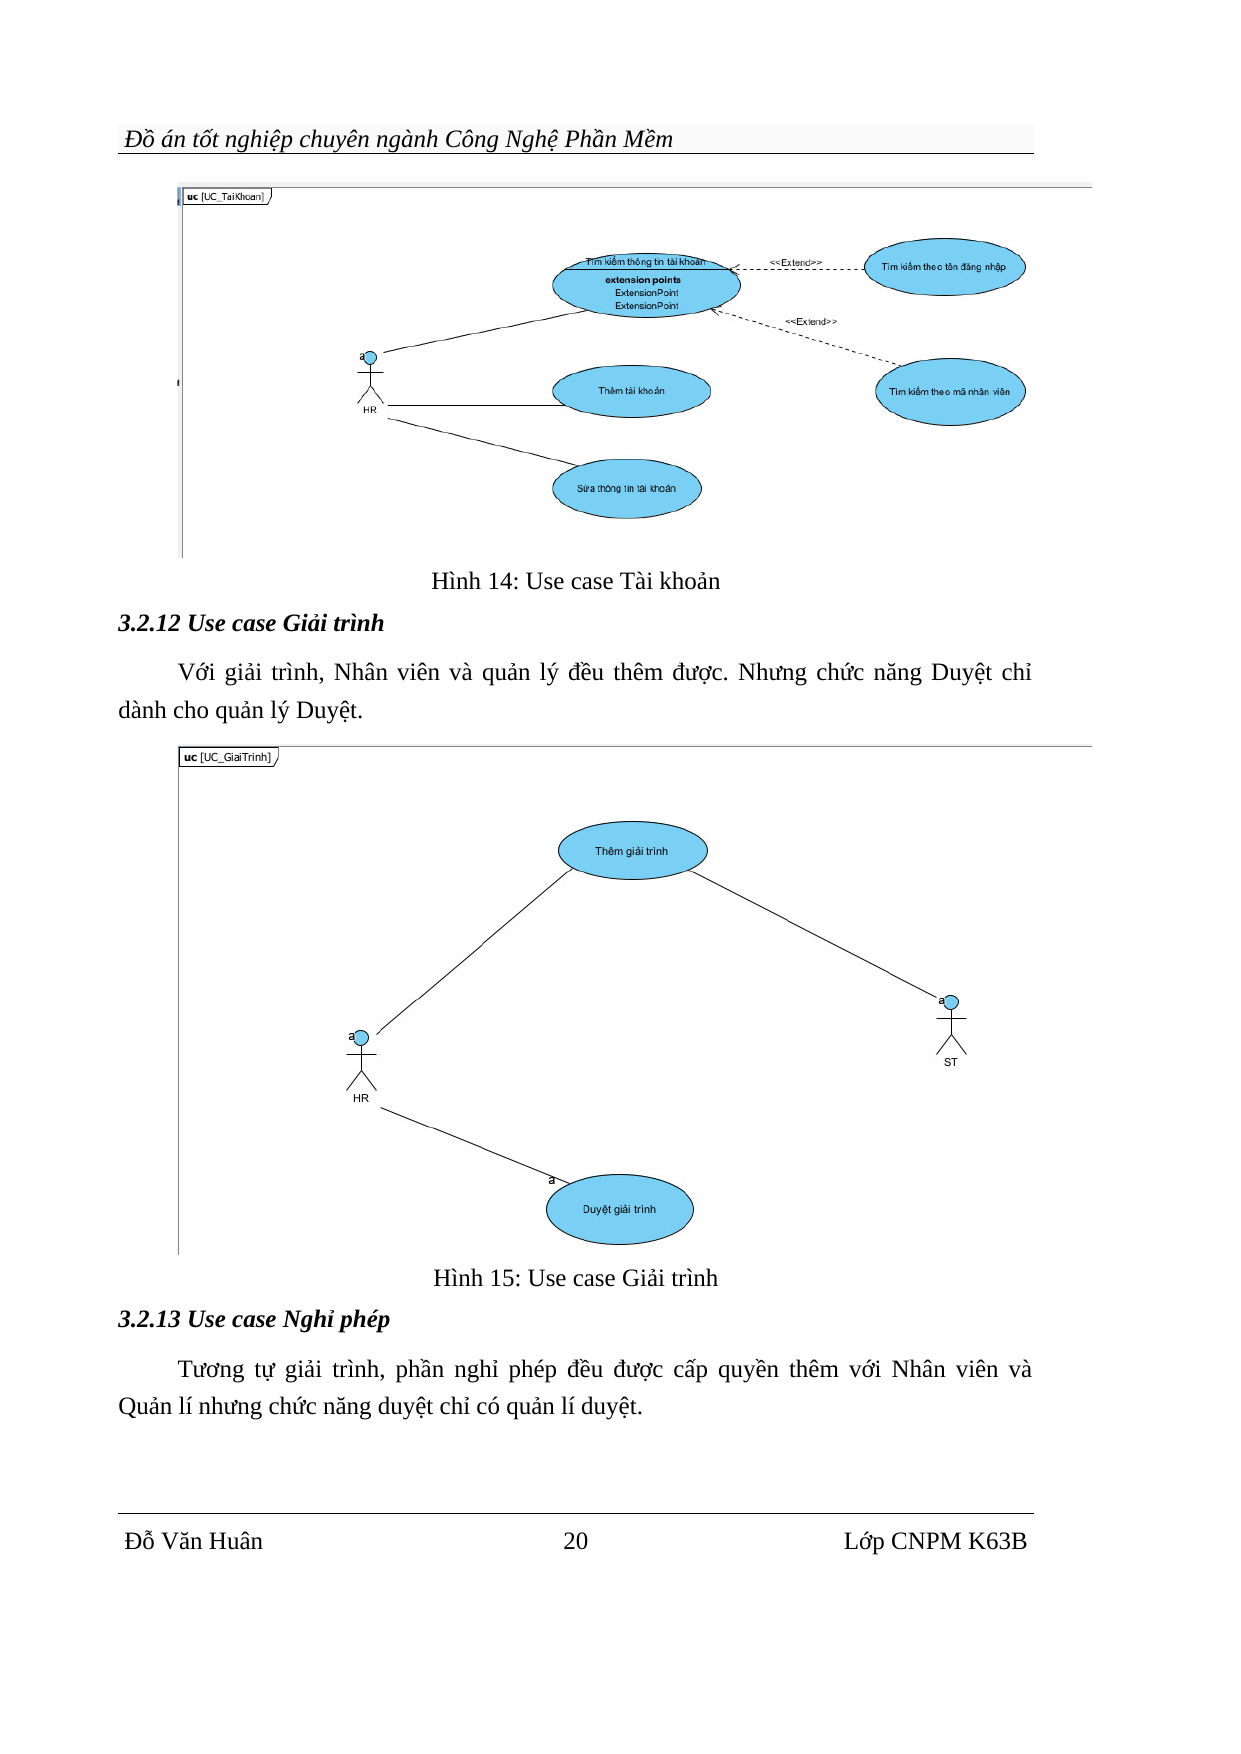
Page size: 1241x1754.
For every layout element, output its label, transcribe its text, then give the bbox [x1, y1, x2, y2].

text Với giải trình, Nhân viên và quản lý đều thêm được. Nhưng chức năng Duyệt chỉ dành cho quản lý Duyệt. [118, 657, 1033, 723]
text Hình 14: Use case Tài khoản [118, 566, 1033, 595]
text Hình 15: Use case Giải trình [118, 1263, 1033, 1292]
picture [177, 182, 1093, 558]
subtitle Use case Nghỉ phép [118, 1304, 1033, 1333]
text Tương tự giải trình, phần nghỉ phép đều được cấp quyền thêm với Nhân viên và Quản lí nhưng chức năng duyệt chỉ có quản lí duyệt. [118, 1354, 1033, 1420]
subtitle Use case Giải trình [118, 608, 1033, 636]
picture [177, 744, 1093, 1255]
